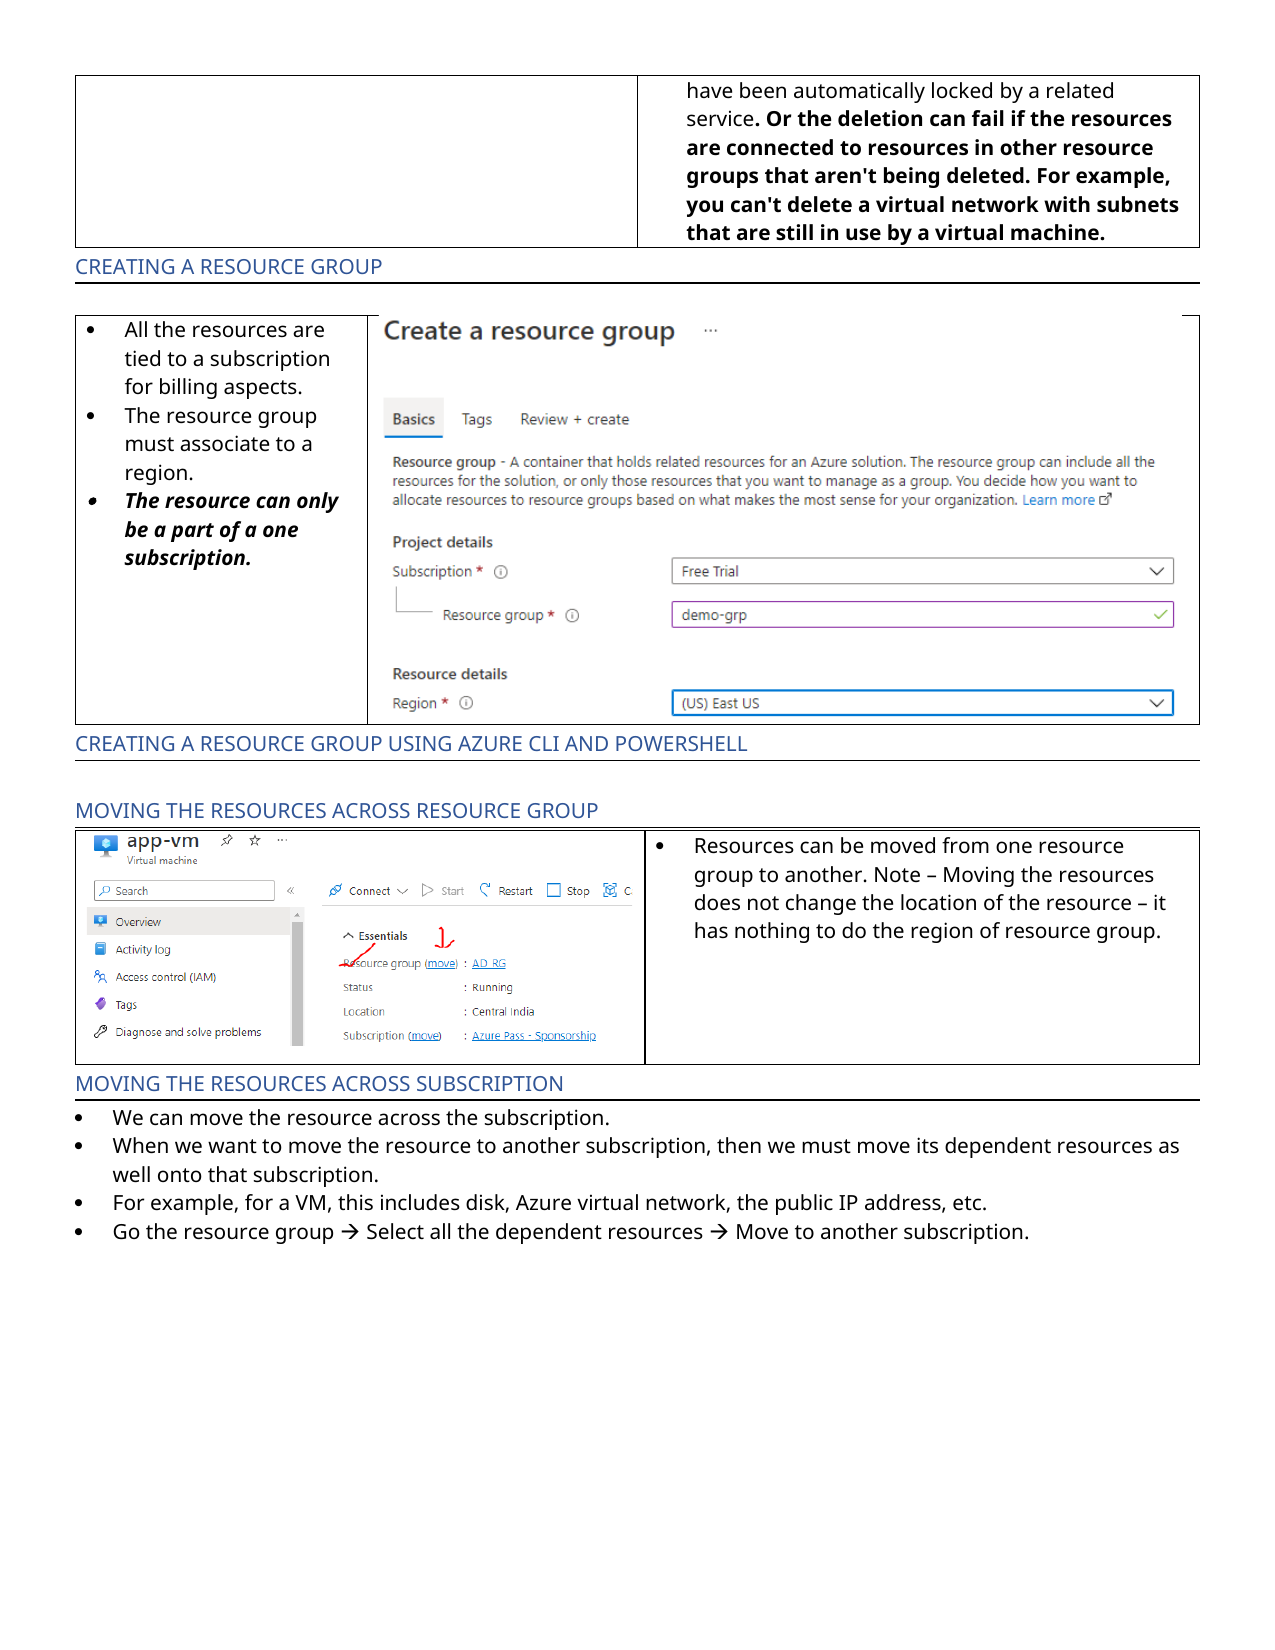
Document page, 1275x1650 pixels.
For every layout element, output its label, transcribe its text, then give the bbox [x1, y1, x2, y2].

table_header All the resources are tied to a subscription for billing aspects. The resource group must associate to a region. The resource can only be a part of a one subscription. [76, 316, 367, 724]
list Go the resource group Select all the dependent resources Move to another subscription. [75, 1217, 1200, 1245]
subtitle MOVING THE RESOURCES ACROSS SUBSCRIPTION [75, 1069, 1200, 1099]
list For example, for a VM, this includes disk, Azure virtual network, the public IP address, etc. [75, 1188, 1200, 1217]
table_header [76, 831, 644, 1063]
picture [378, 315, 1182, 724]
list We can move the resource across the subscription. [75, 1103, 1200, 1131]
table_header Resources can be moved from one resource group to another. Note – Moving the resources does not change the location of the resource – it has nothing to do the region of resource group. [646, 831, 1199, 1063]
table_header [368, 316, 378, 724]
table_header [76, 76, 637, 247]
subtitle CREATING A RESOURCE GROUP [75, 252, 1200, 282]
table_header [1182, 316, 1199, 724]
list When we want to move the resource to another subscription, then we must move its dependent resources as well onto that subscription. [75, 1131, 1200, 1188]
subtitle MOVING THE RESOURCES ACROSS RESOURCE GROUP [75, 796, 1200, 827]
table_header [638, 76, 1199, 247]
subtitle CREATING A RESOURCE GROUP USING AZURE CLI AND POWERSHELL [75, 729, 1200, 760]
picture [86, 831, 633, 1046]
